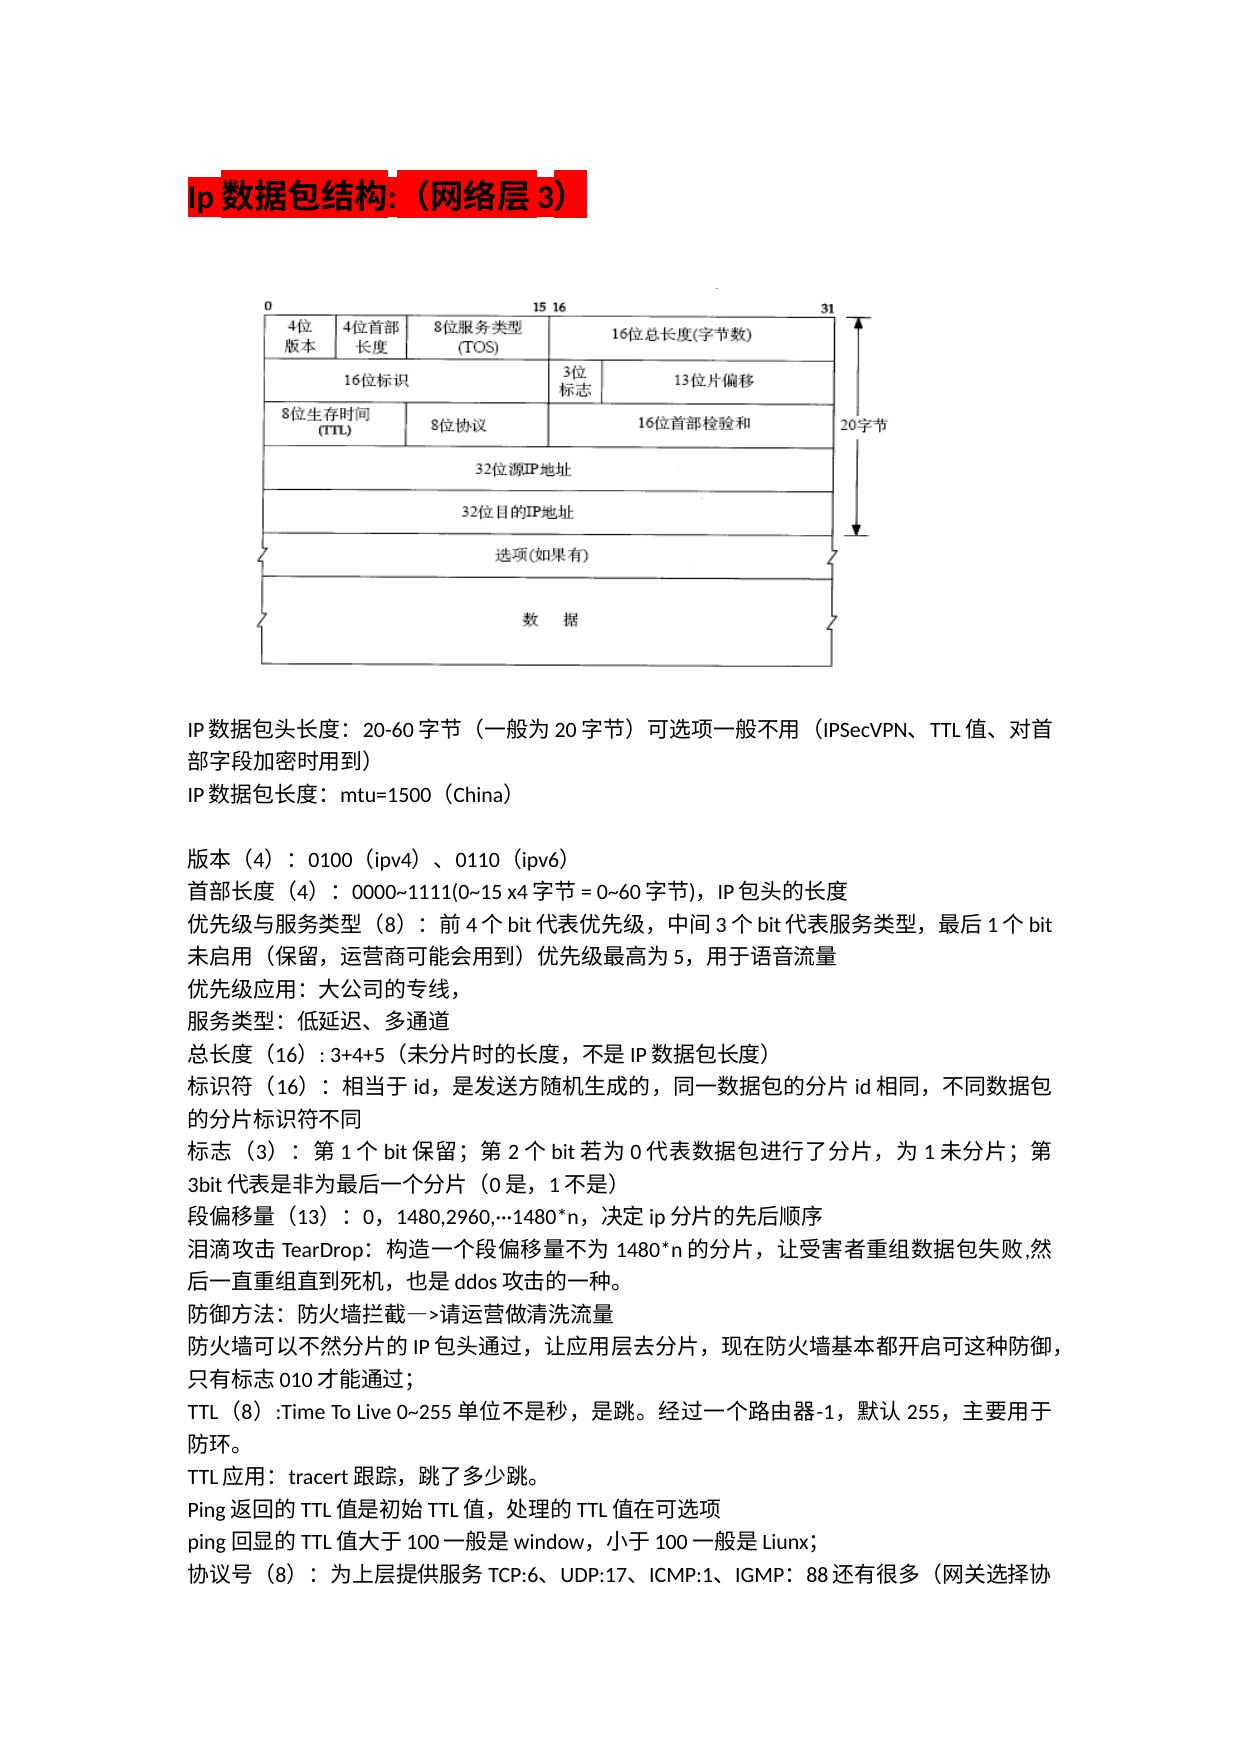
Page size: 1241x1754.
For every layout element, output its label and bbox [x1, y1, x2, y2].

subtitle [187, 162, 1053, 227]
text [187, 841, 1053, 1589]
picture [187, 288, 946, 690]
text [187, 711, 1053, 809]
